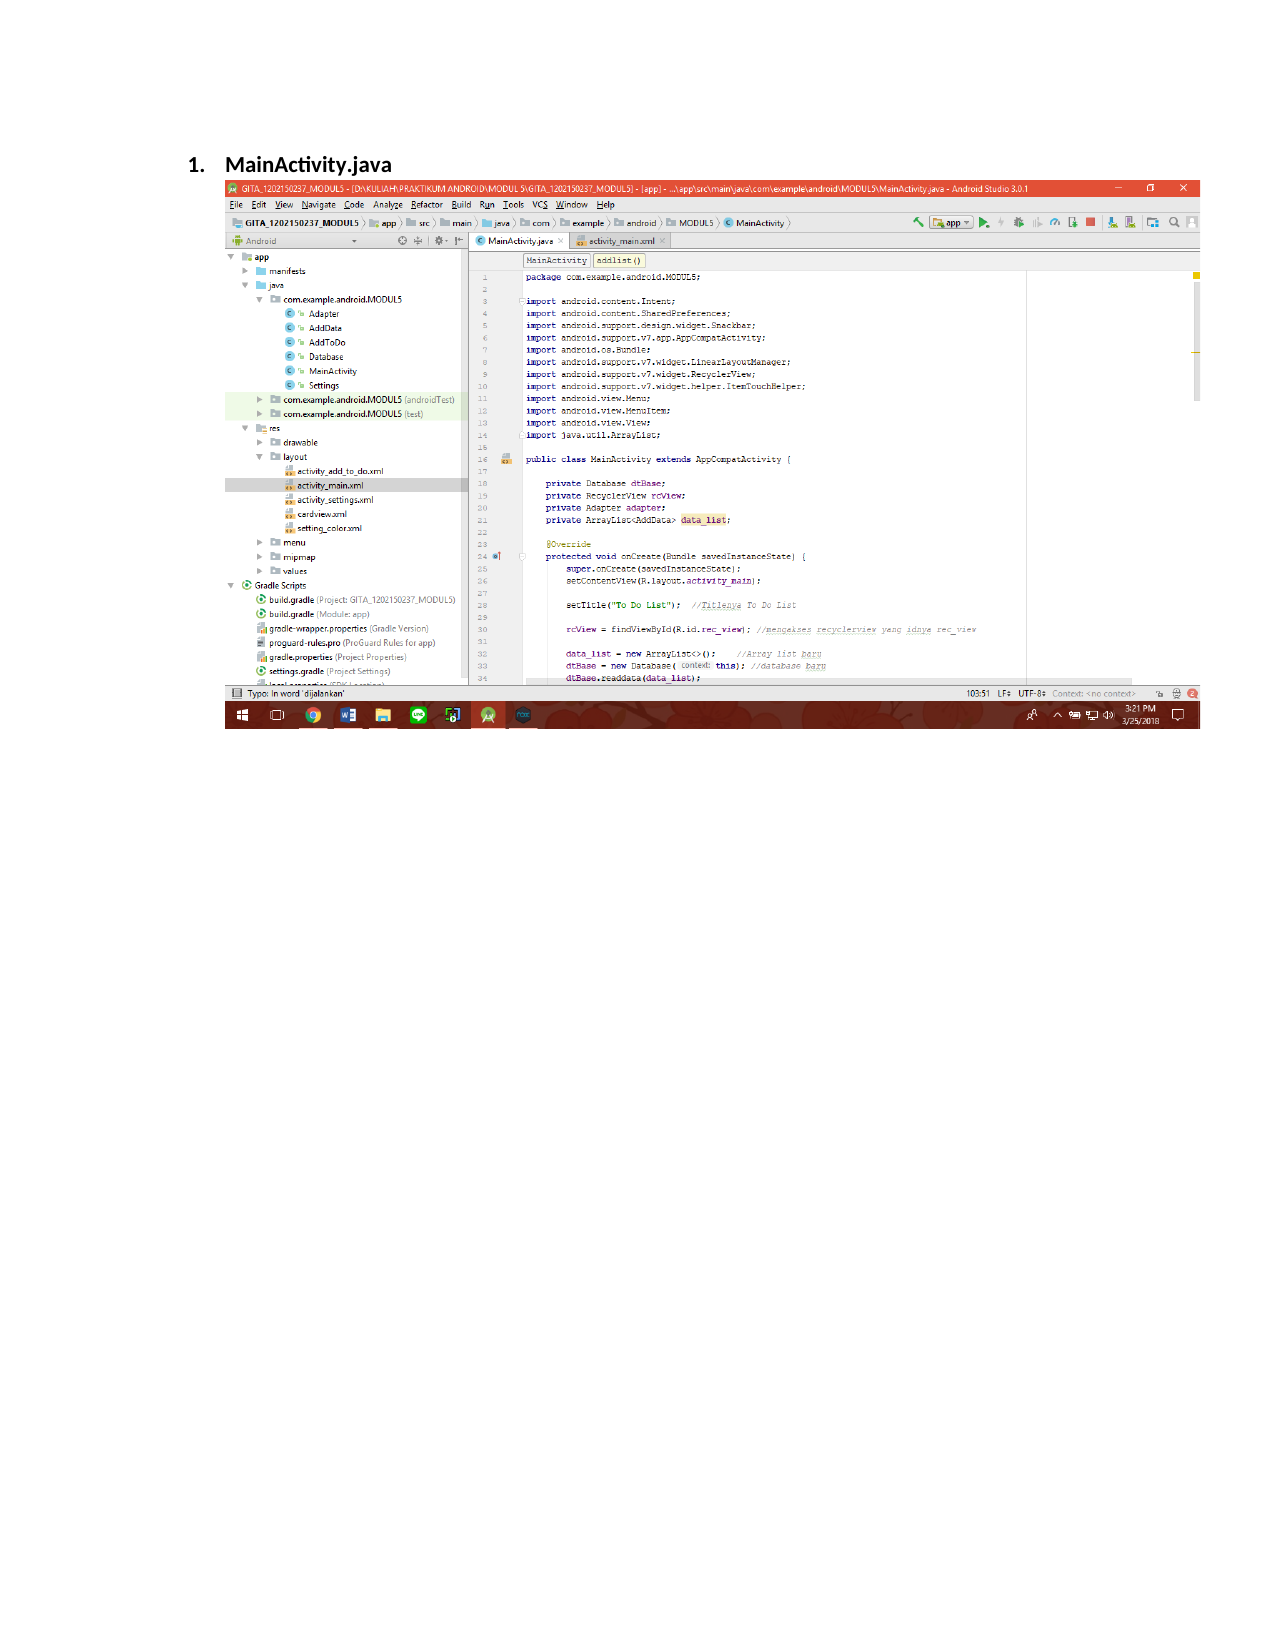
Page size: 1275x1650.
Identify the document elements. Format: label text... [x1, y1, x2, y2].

picture [225, 180, 1200, 729]
